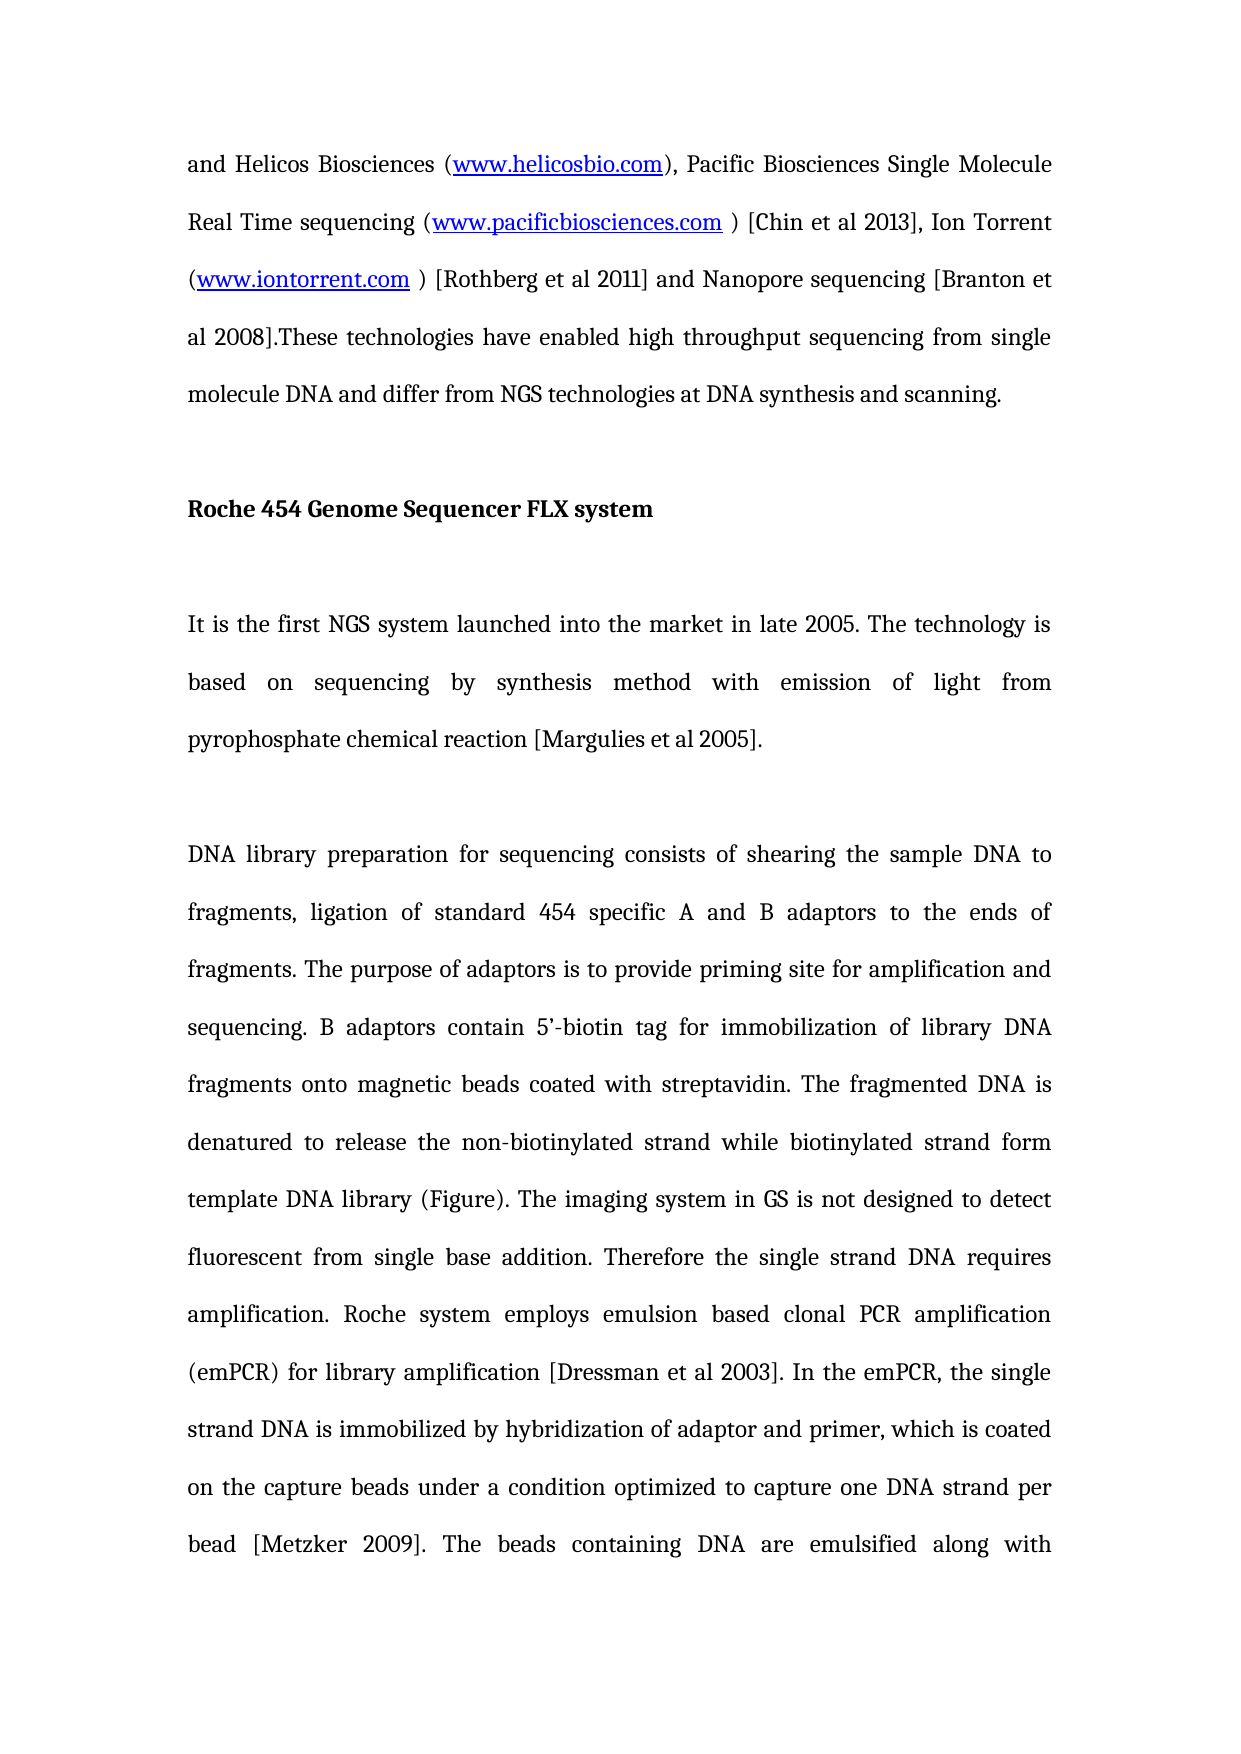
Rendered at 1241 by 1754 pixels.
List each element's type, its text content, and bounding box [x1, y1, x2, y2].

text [187, 150, 1053, 409]
text It is the first NGS system launched into the market in late 2005. The technology is based on sequencing by synthesis method with emission of light from pyrophosphate chemical reaction [Margulies et al 2005]. [187, 610, 1053, 754]
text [187, 840, 1053, 1559]
text Roche 454 Genome Sequencer FLX system [187, 495, 1053, 524]
